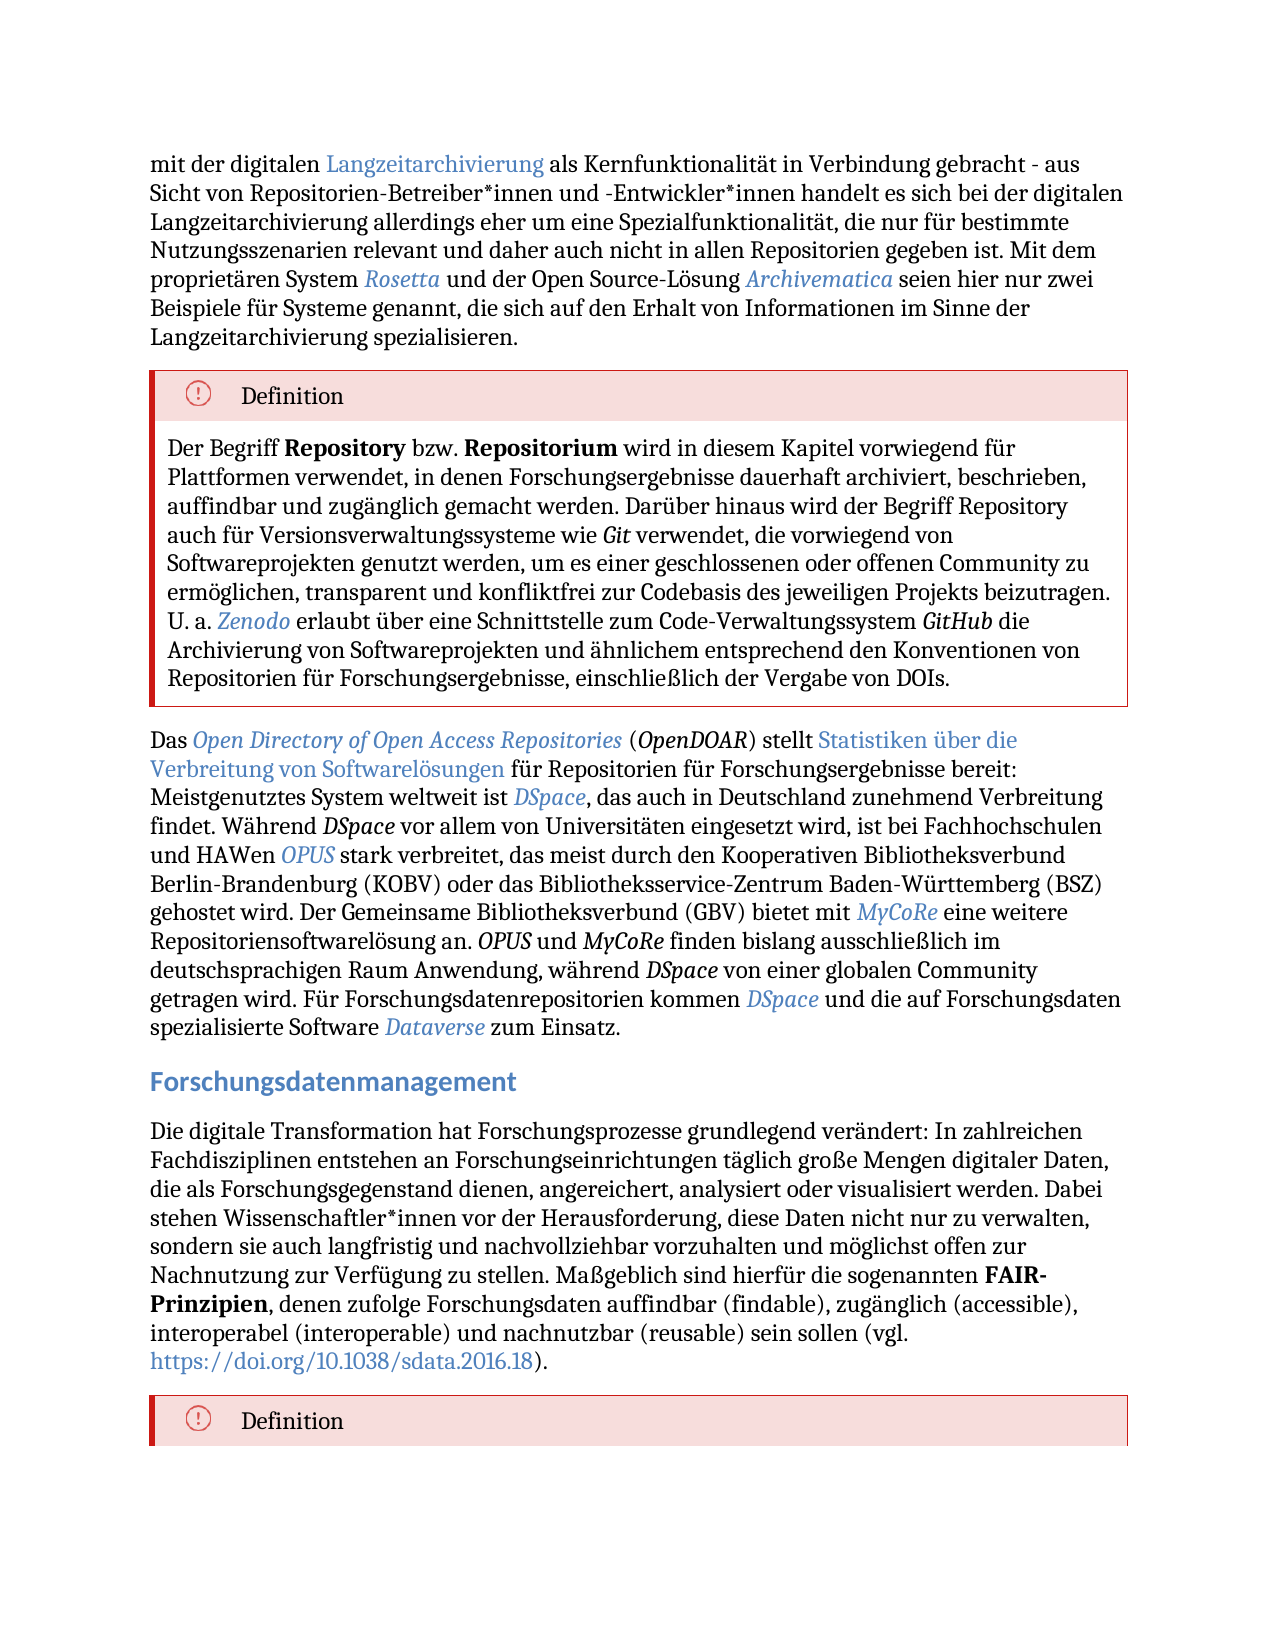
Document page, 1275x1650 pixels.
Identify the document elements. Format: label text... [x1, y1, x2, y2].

text Die digitale Transformation hat Forschungsprozesse grundlegend verändert: In zahlreichen Fachdisziplinen entstehen an Forschungseinrichtungen täglich große Mengen digitaler Daten, die als Forschungsgegenstand dienen, angereichert, analysiert oder visualisiert werden. Dabei stehen Wissenschaftler*innen vor der Herausforderung, diese Daten nicht nur zu verwalten, sondern sie auch langfristig und nachvollziehbar vorzuhalten und möglichst offen zur Nachnutzung zur Verfügung zu stellen. Maßgeblich sind hierfür die sogenannten FAIR-Prinzipien, denen zufolge Forschungsdaten auffindbar (findable), zugänglich (accessible), interoperabel (interoperable) und nachnutzbar (reusable) sein sollen (vgl. https://doi.org/10.1038/sdata.2016.18). [150, 1117, 1125, 1376]
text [150, 150, 1125, 351]
table_header Definition [155, 1396, 1127, 1446]
picture [186, 1405, 211, 1431]
subtitle Forschungsdatenmanagement [150, 1063, 1125, 1098]
table_cell Der Begriff Repository bzw. Repositorium wird in diesem Kapitel vorwiegend für Plattformen verwendet, in denen Forschungsergebnisse dauerhaft archiviert, beschrieben, auffindbar und zugänglich gemacht werden. Darüber hinaus wird der Begriff Repository auch für Versionsverwaltungssysteme wie Git verwendet, die vorwiegend von Softwareprojekten genutzt werden, um es einer geschlossenen oder offenen Community zu ermöglichen, transparent und konfliktfrei zur Codebasis des jeweiligen Projekts beizutragen. U. a. Zenodo erlaubt über eine Schnittstelle zum Code-Verwaltungssystem GitHub die Archivierung von Softwareprojekten und ähnlichem entsprechend den Konventionen von Repositorien für Forschungsergebnisse, einschließlich der Vergabe von DOIs. [155, 421, 1127, 706]
text Das Open Directory of Open Access Repositories (OpenDOAR) stellt Statistiken über die Verbreitung von Softwarelösungen für Repositorien für Forschungsergebnisse bereit: Meistgenutztes System weltweit ist DSpace, das auch in Deutschland zunehmend Verbreitung findet. Während DSpace vor allem von Universitäten eingesetzt wird, ist bei Fachhochschulen und HAWen OPUS stark verbreitet, das meist durch den Kooperativen Bibliotheksverbund Berlin-Brandenburg (KOBV) oder das Bibliotheksservice-Zentrum Baden-Württemberg (BSZ) gehostet wird. Der Gemeinsame Bibliotheksverbund (GBV) bietet mit MyCoRe eine weitere Repositoriensoftwarelösung an. OPUS und MyCoRe finden bislang ausschließlich im deutschsprachigen Raum Anwendung, während DSpace von einer globalen Community getragen wird. Für Forschungsdatenrepositorien kommen DSpace und die auf Forschungsdaten spezialisierte Software Dataverse zum Einsatz. [150, 726, 1125, 1042]
table_header Definition [155, 371, 1127, 421]
picture [186, 380, 211, 406]
